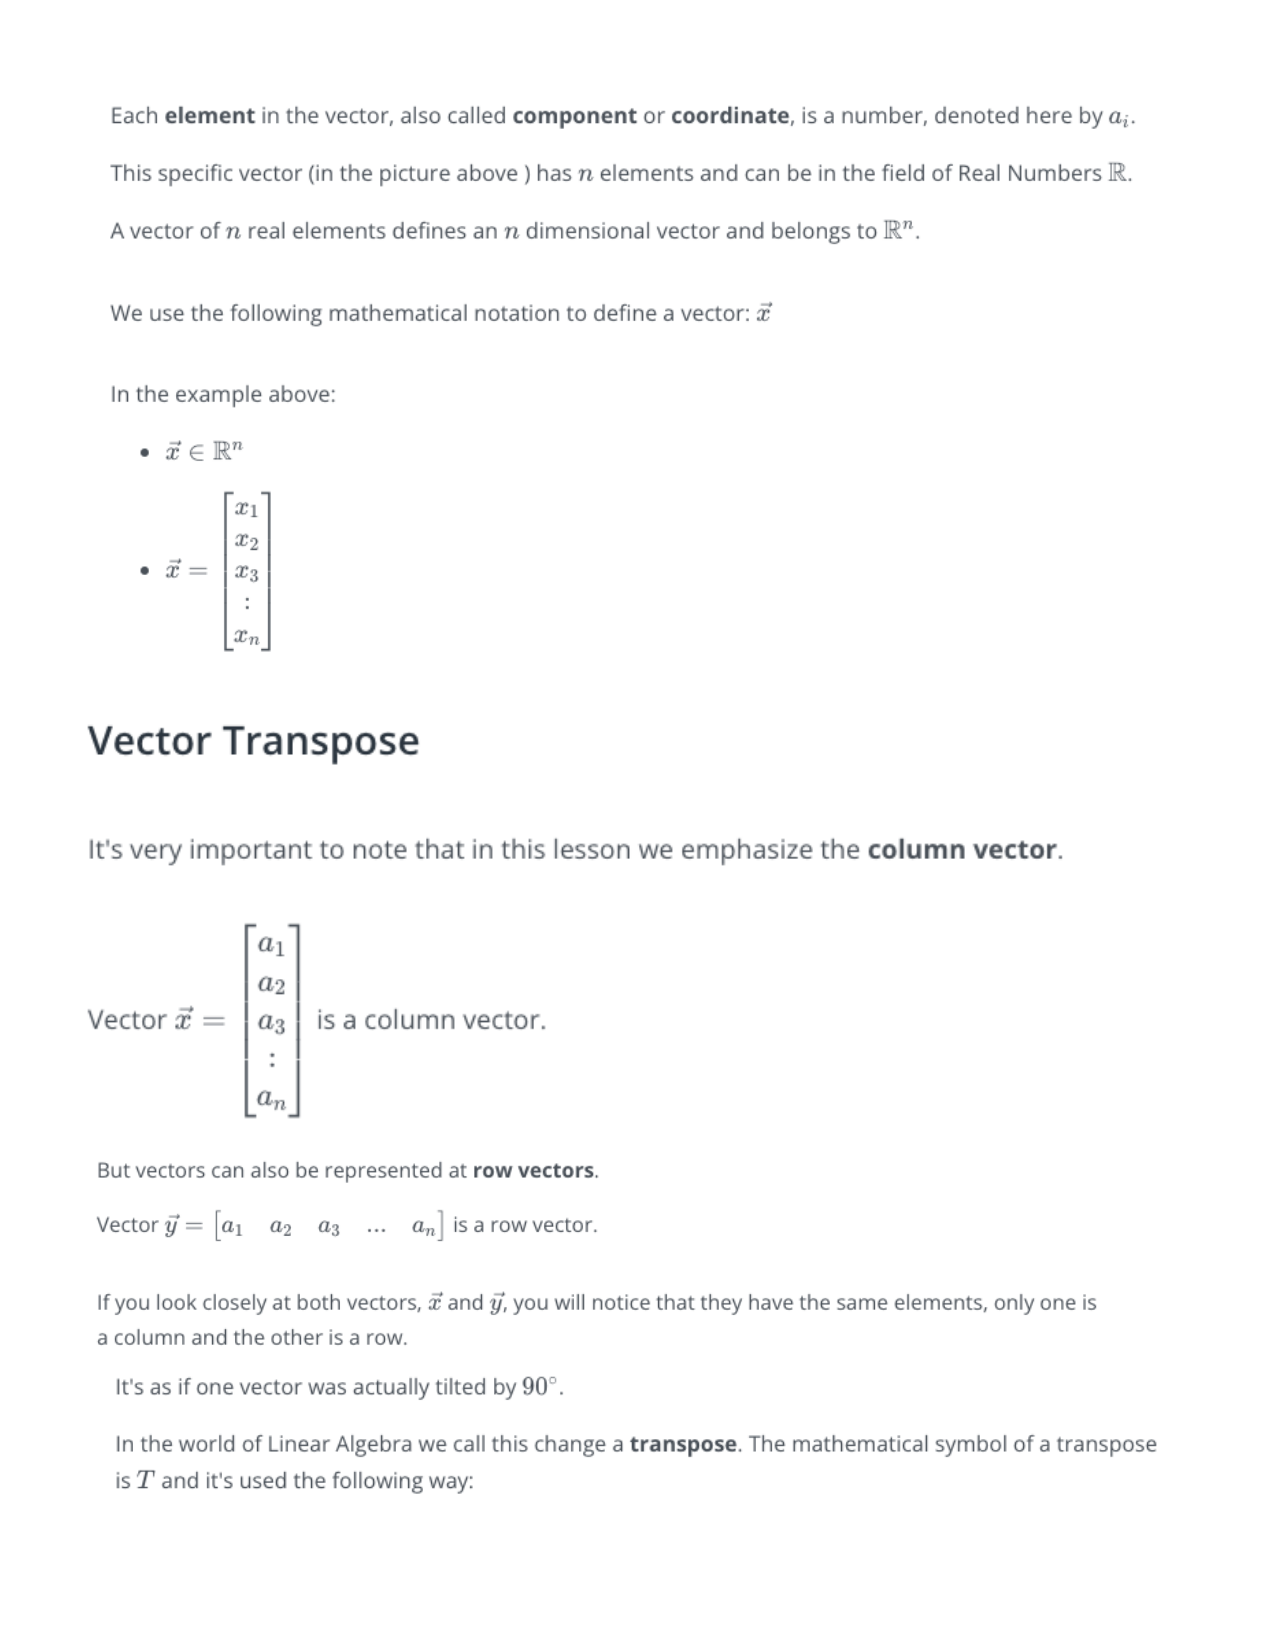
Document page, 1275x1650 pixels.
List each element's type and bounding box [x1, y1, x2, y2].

picture [75, 75, 1200, 1521]
